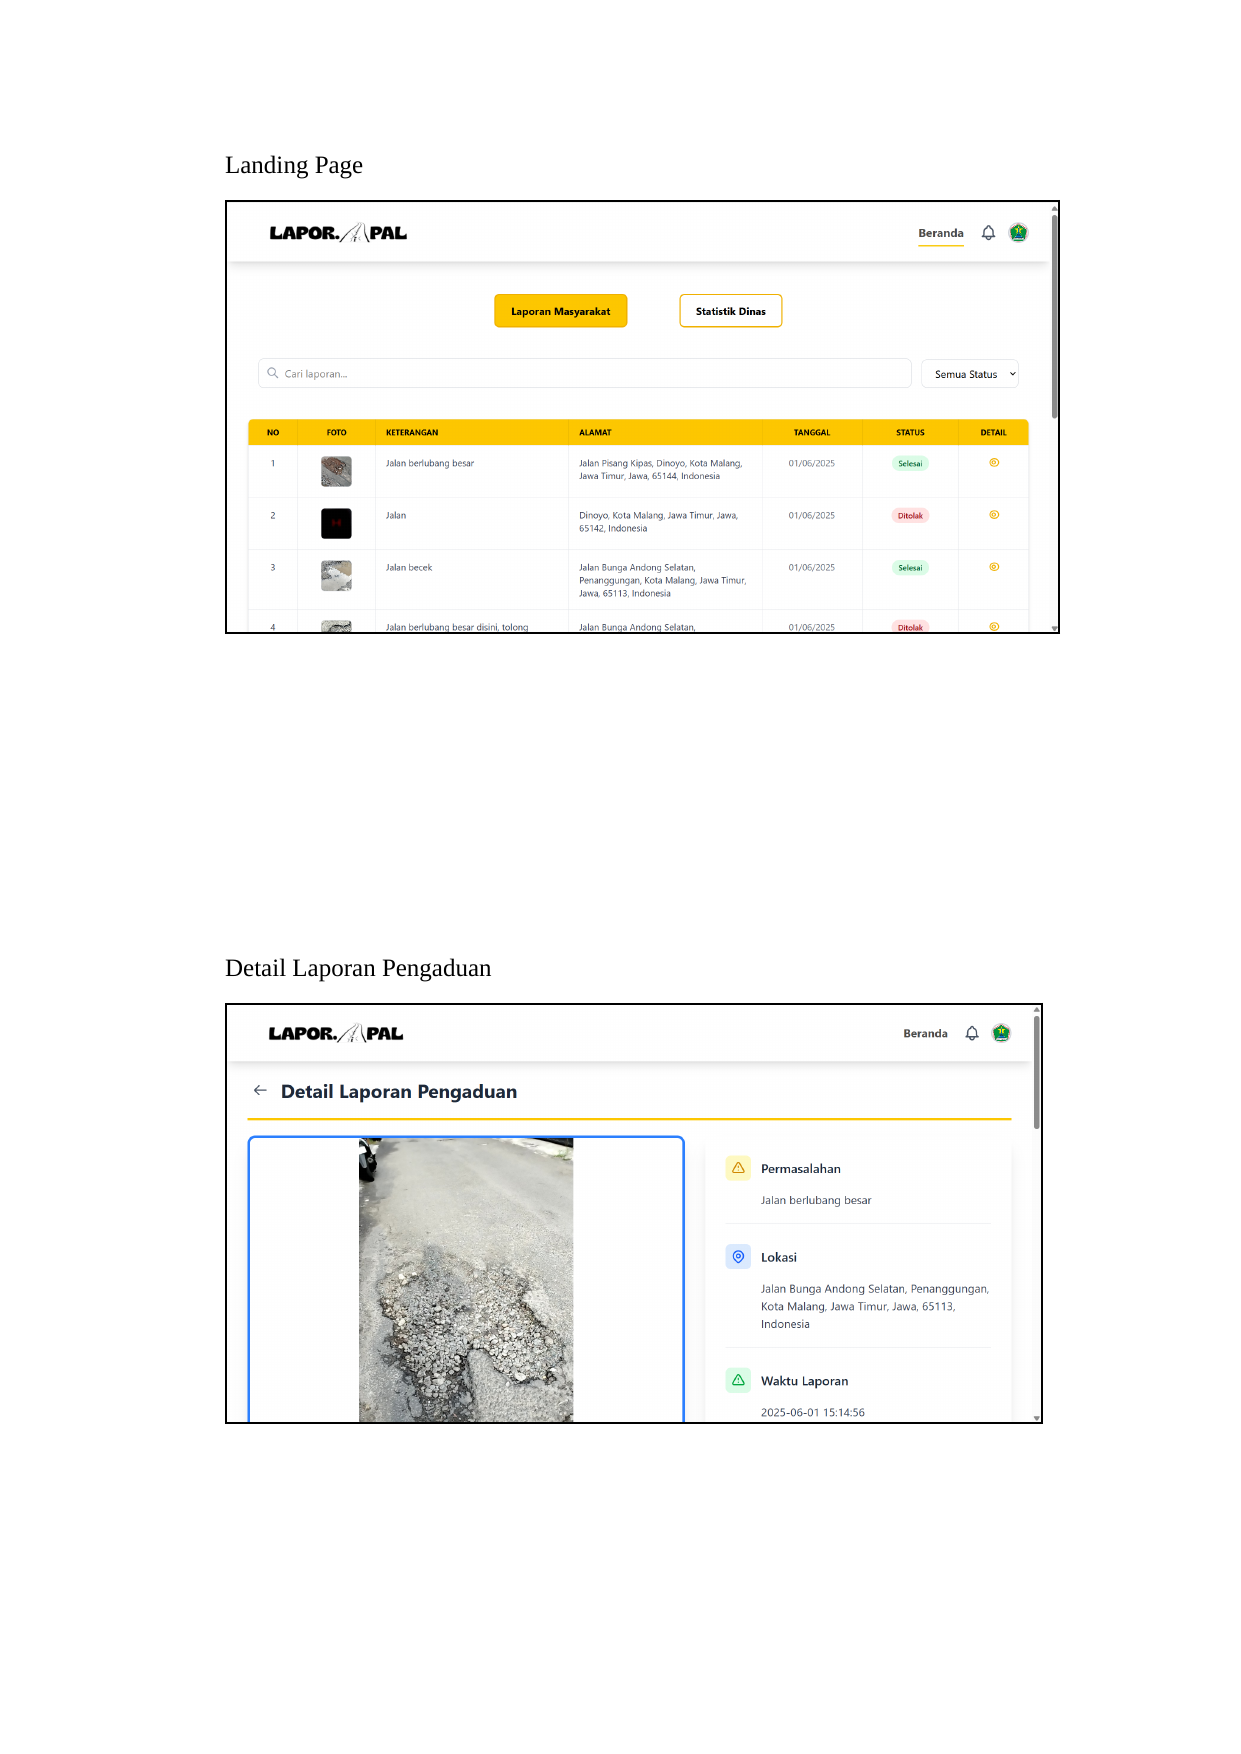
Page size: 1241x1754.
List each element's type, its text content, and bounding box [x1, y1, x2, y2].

picture [227, 1005, 1041, 1422]
picture [227, 202, 1058, 632]
text Detail Laporan Pengaduan [225, 953, 1090, 982]
text Landing Page [225, 150, 1090, 179]
